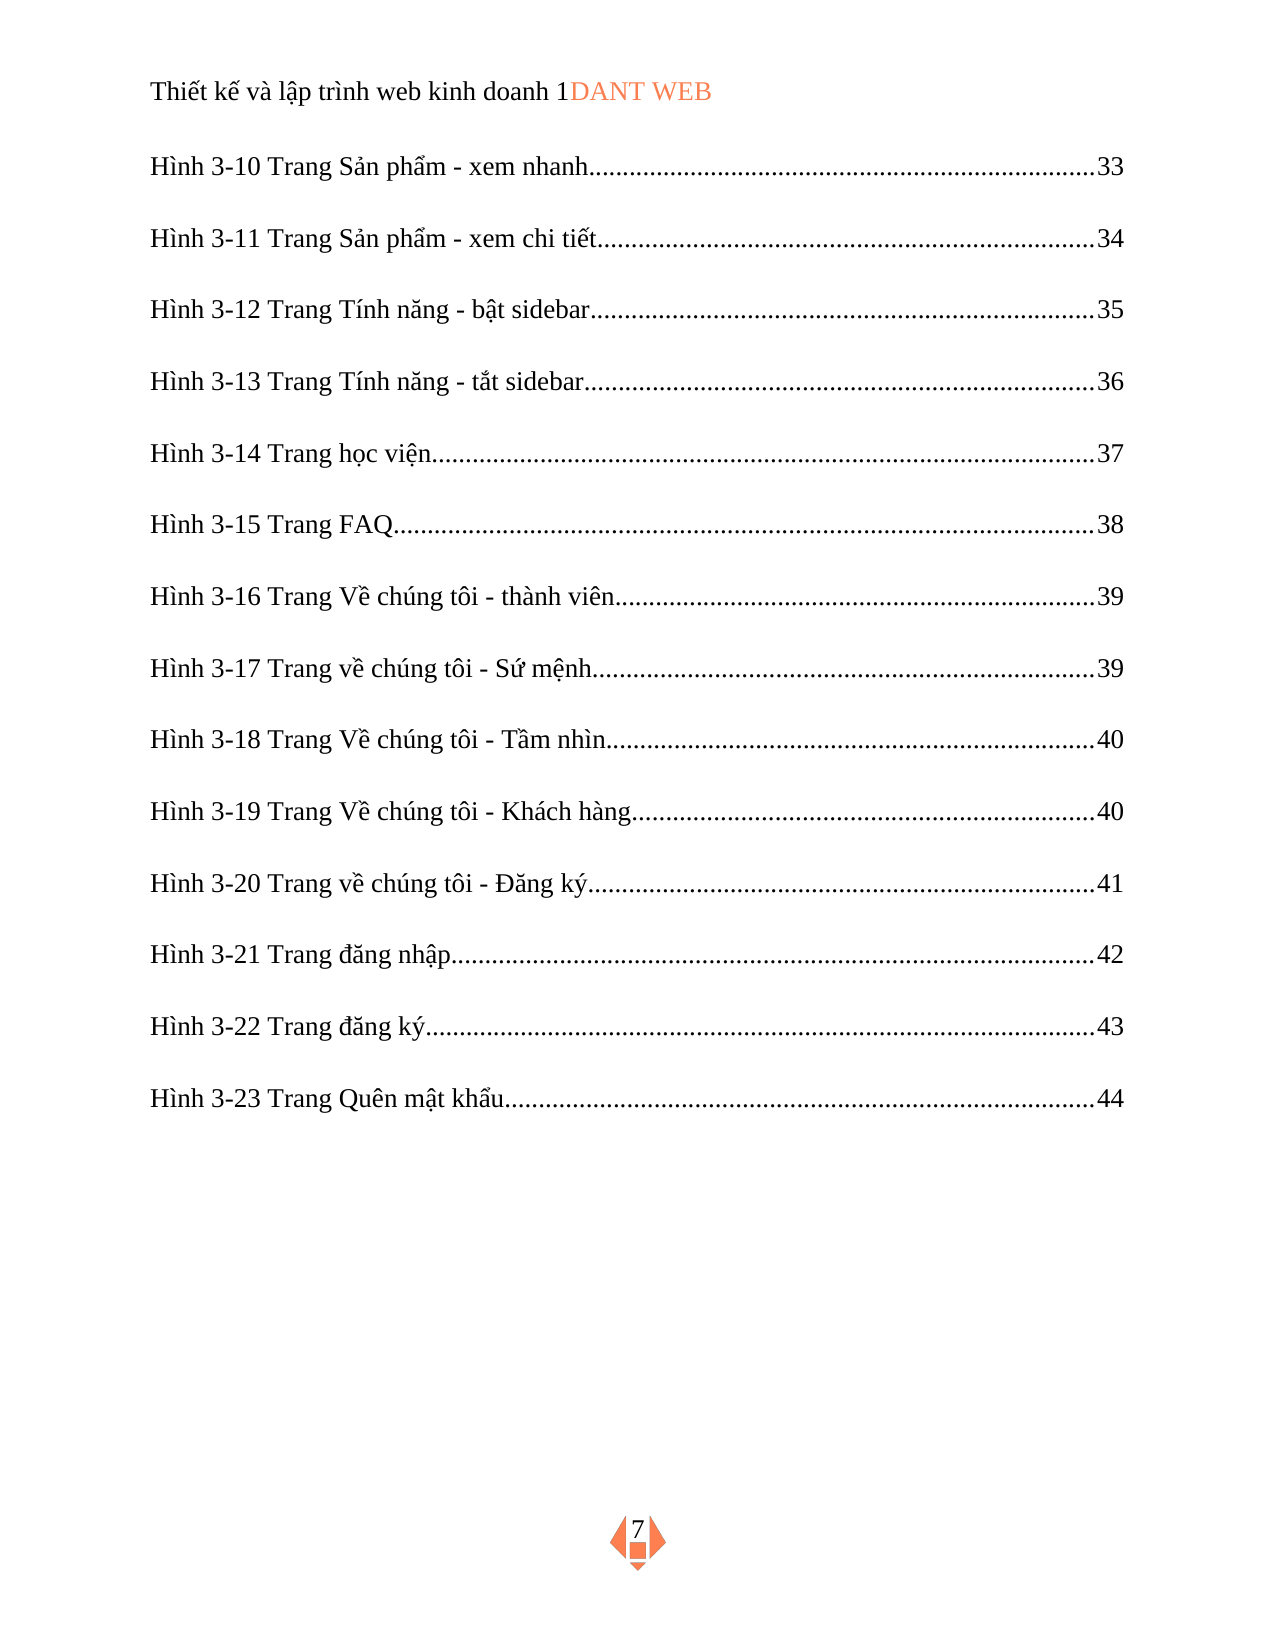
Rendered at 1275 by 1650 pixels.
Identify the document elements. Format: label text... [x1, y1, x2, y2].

text Hình 3-23 Trang Quên mật khẩu 44 [150, 1082, 1125, 1113]
text Hình 3-11 Trang Sản phẩm - xem chi tiết 34 [150, 222, 1125, 253]
text Hình 3-21 Trang đăng nhập 42 [150, 938, 1125, 969]
text Hình 3-14 Trang học viện 37 [150, 437, 1125, 468]
text Hình 3-18 Trang Về chúng tôi - Tầm nhìn 40 [150, 723, 1125, 754]
text Hình 3-12 Trang Tính năng - bật sidebar 35 [150, 293, 1125, 324]
text Hình 3-15 Trang FAQ 38 [150, 508, 1125, 539]
text Hình 3-20 Trang về chúng tôi - Đăng ký 41 [150, 867, 1125, 898]
text Hình 3-16 Trang Về chúng tôi - thành viên 39 [150, 580, 1125, 611]
text Hình 3-17 Trang về chúng tôi - Sứ mệnh 39 [150, 652, 1125, 683]
text Hình 3-22 Trang đăng ký 43 [150, 1010, 1125, 1041]
picture [606, 1515, 669, 1571]
text Hình 3-10 Trang Sản phẩm - xem nhanh 33 [150, 150, 1125, 181]
text Hình 3-19 Trang Về chúng tôi - Khách hàng 40 [150, 795, 1125, 826]
text Hình 3-13 Trang Tính năng - tắt sidebar 36 [150, 365, 1125, 396]
